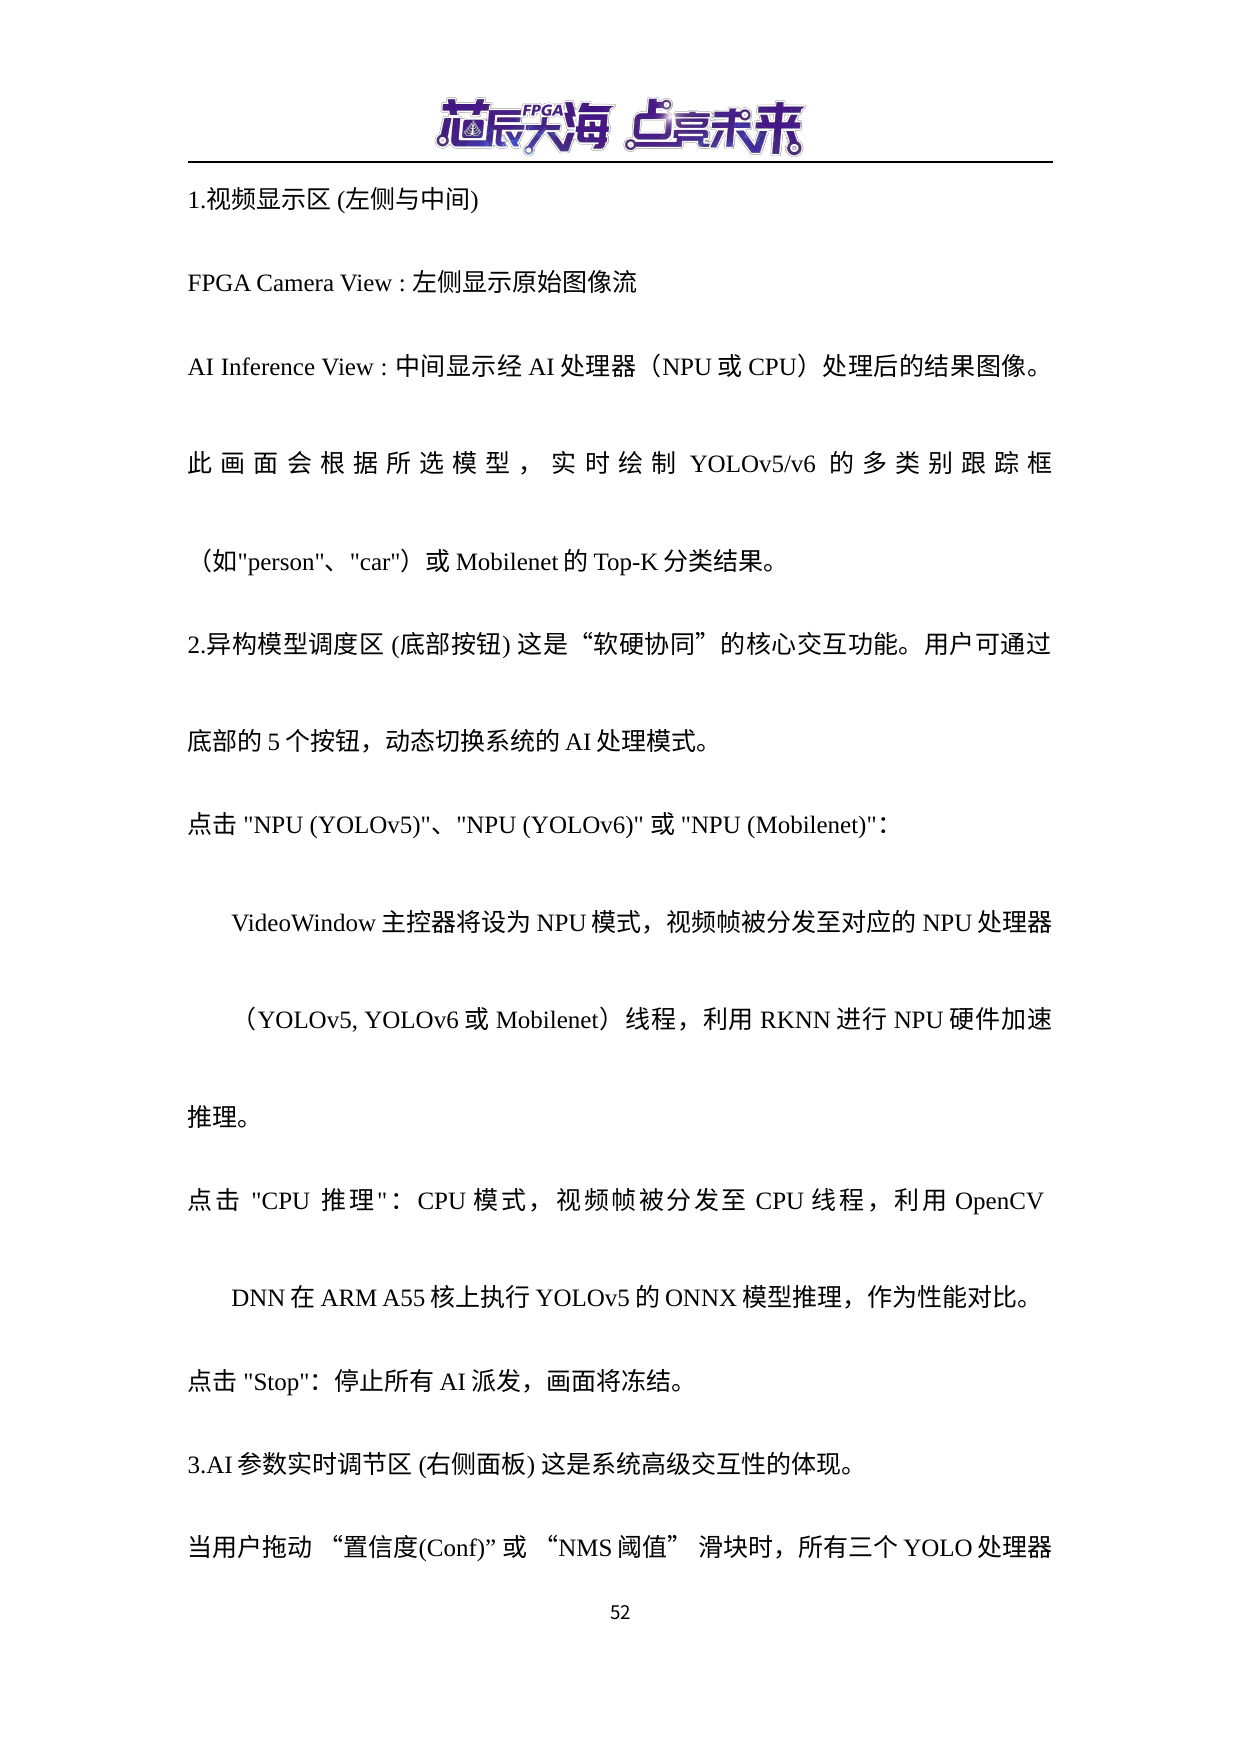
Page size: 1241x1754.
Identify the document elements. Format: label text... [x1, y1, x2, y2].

text 点击 "CPU 推理"：CPU模式，视频帧被分发至CPU线程，利用OpenCV DNN在ARM A55核上执行YOLOv5的ONNX模型推理，作为性能对比。 [187, 1166, 1053, 1328]
picture [427, 88, 813, 159]
text FPGA Camera View : 左侧显示原始图像流 [187, 248, 1053, 313]
text 点击 "NPU (YOLOv5)"、"NPU (YOLOv6)" 或 "NPU (Mobilenet)"： VideoWindow主控器将设为NPU模式，视频帧被分发至对应的NPU处理器 （YOLOv5, YOLOv6或Mobilenet）线程，利用RKNN进行NPU硬件加速推理。 [187, 790, 1053, 1148]
text 2.异构模型调度区 (底部按钮) 这是“软硬协同”的核心交互功能。用户可通过底部的5个按钮，动态切换系统的AI处理模式。 [187, 610, 1053, 772]
text 点击 "Stop"：停止所有AI派发，画面将冻结。 [187, 1347, 1053, 1412]
text AI Inference View : 中间显示经AI处理器（NPU或CPU）处理后的结果图像。此画面会根据所选模型，实时绘制YOLOv5/v6的多类别跟踪框（如"person"、"car"）或Mobilenet的Top-K分类结果。 [187, 332, 1053, 592]
text 当用户拖动 “置信度(Conf)” 或 “NMS阈值” 滑块时，所有三个YOLO处理器（NPU-YOLOv5, NPU-YOLOv6, CPU-YOLOv5）在各自的线程中接收信号，并实时更新其成员变量，立即影响下一帧的后处理结果，无需重启。 [187, 1513, 1053, 1578]
text 3.AI参数实时调节区 (右侧面板) 这是系统高级交互性的体现。 [187, 1430, 1053, 1495]
text 1.视频显示区 (左侧与中间) [187, 165, 1053, 230]
